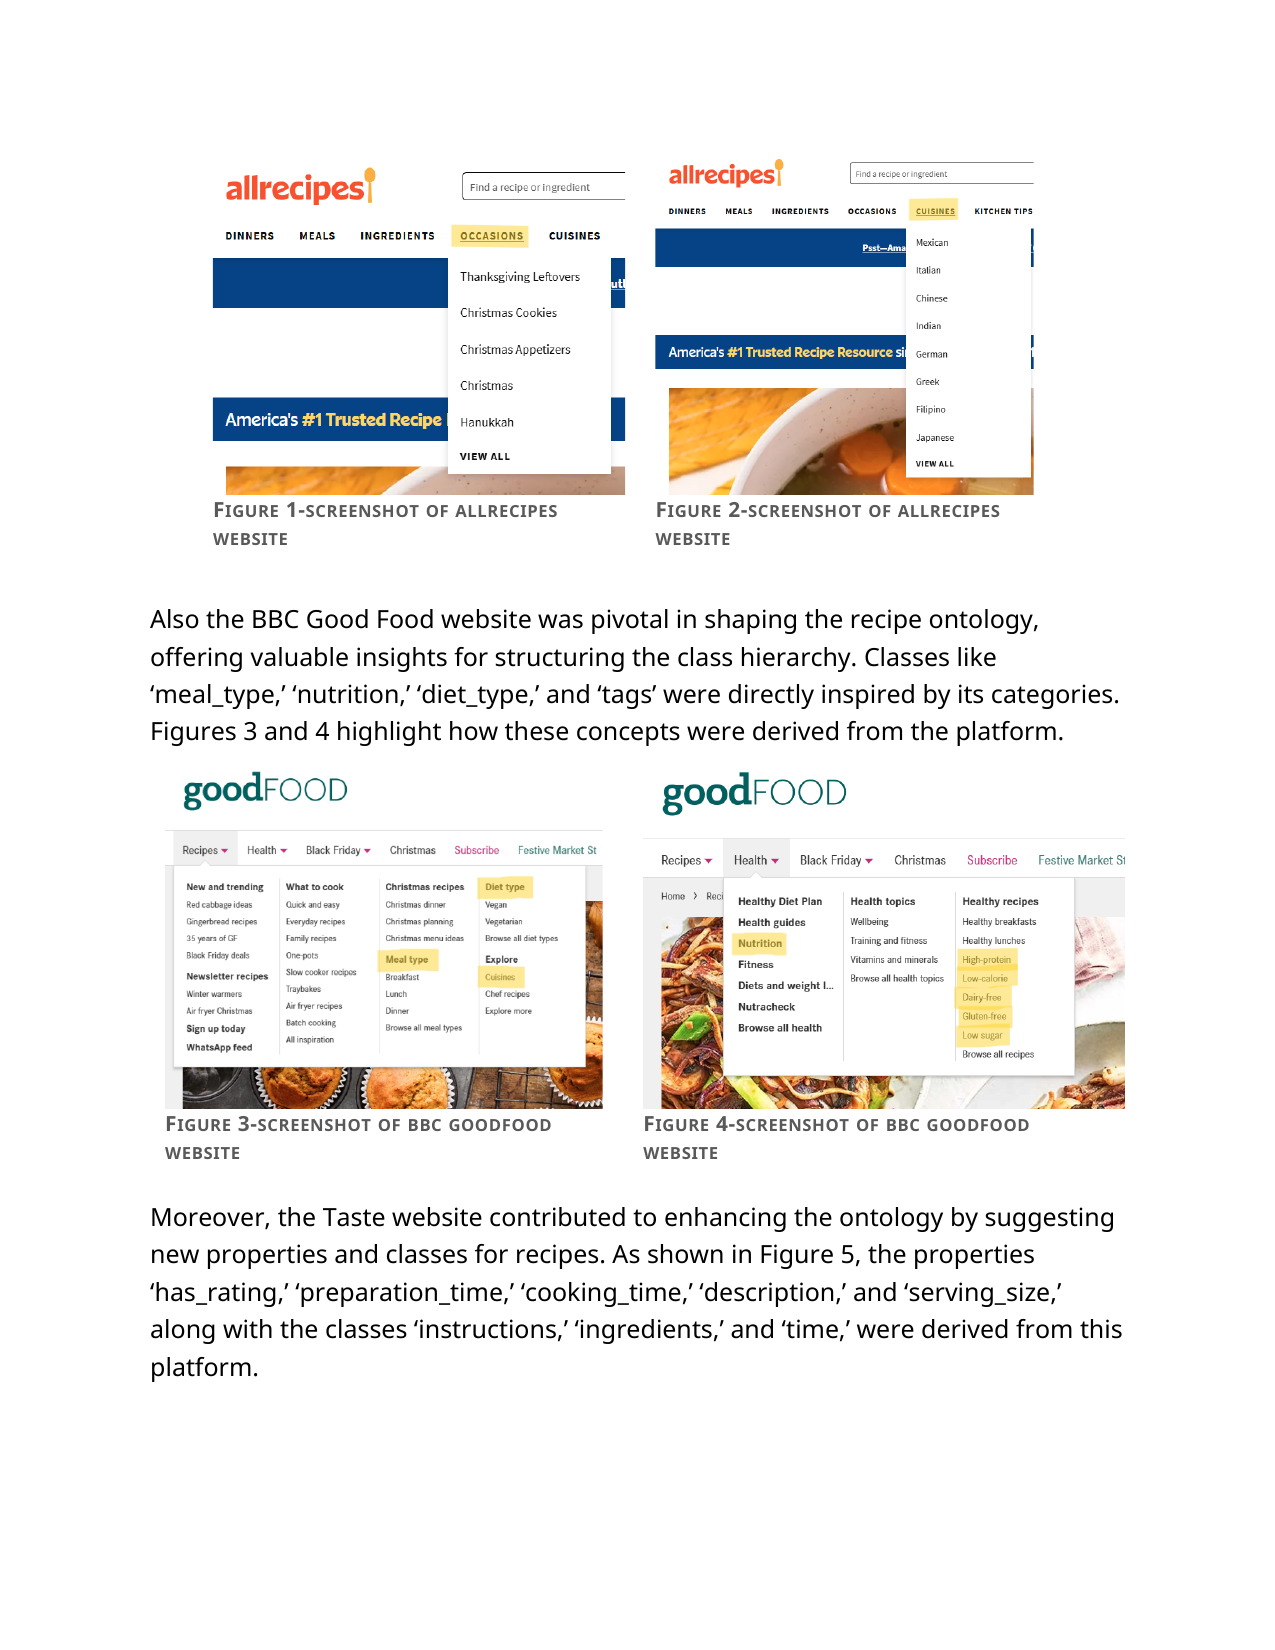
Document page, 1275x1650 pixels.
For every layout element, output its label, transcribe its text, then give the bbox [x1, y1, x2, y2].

text Also the BBC Good Food website was pivotal in shaping the recipe ontology, offering valuable insights for structuring the class hierarchy. Classes like ‘meal_type,’ ‘nutrition,’ ‘diet_type,’ and ‘tags’ were directly inspired by its categories. Figures 3 and 4 highlight how these concepts were derived from the platform. [150, 602, 1125, 748]
picture [655, 150, 1034, 495]
text Moreover, the Taste website contributed to enhancing the ontology by suggesting new properties and classes for recipes. As shown in Figure 5, the properties ‘has_rating,’ ‘preparation_time,’ ‘cooking_time,’ ‘description,’ and ‘serving_size,’ along with the classes ‘instructions,’ ‘ingredients,’ and ‘time,’ were derived from this platform. [150, 1200, 1125, 1383]
table_header Figure 2-screenshot of allrecipes website [640, 150, 1077, 552]
picture [212, 150, 625, 495]
table_header Figure 1-screenshot of allrecipes website [198, 150, 640, 552]
table_header Figure 3-screenshot of bbc goodfood website [150, 764, 628, 1200]
picture [643, 763, 1125, 1109]
table_header Figure 4-screenshot of bbc goodfood website [628, 764, 1125, 1200]
picture [165, 763, 603, 1109]
